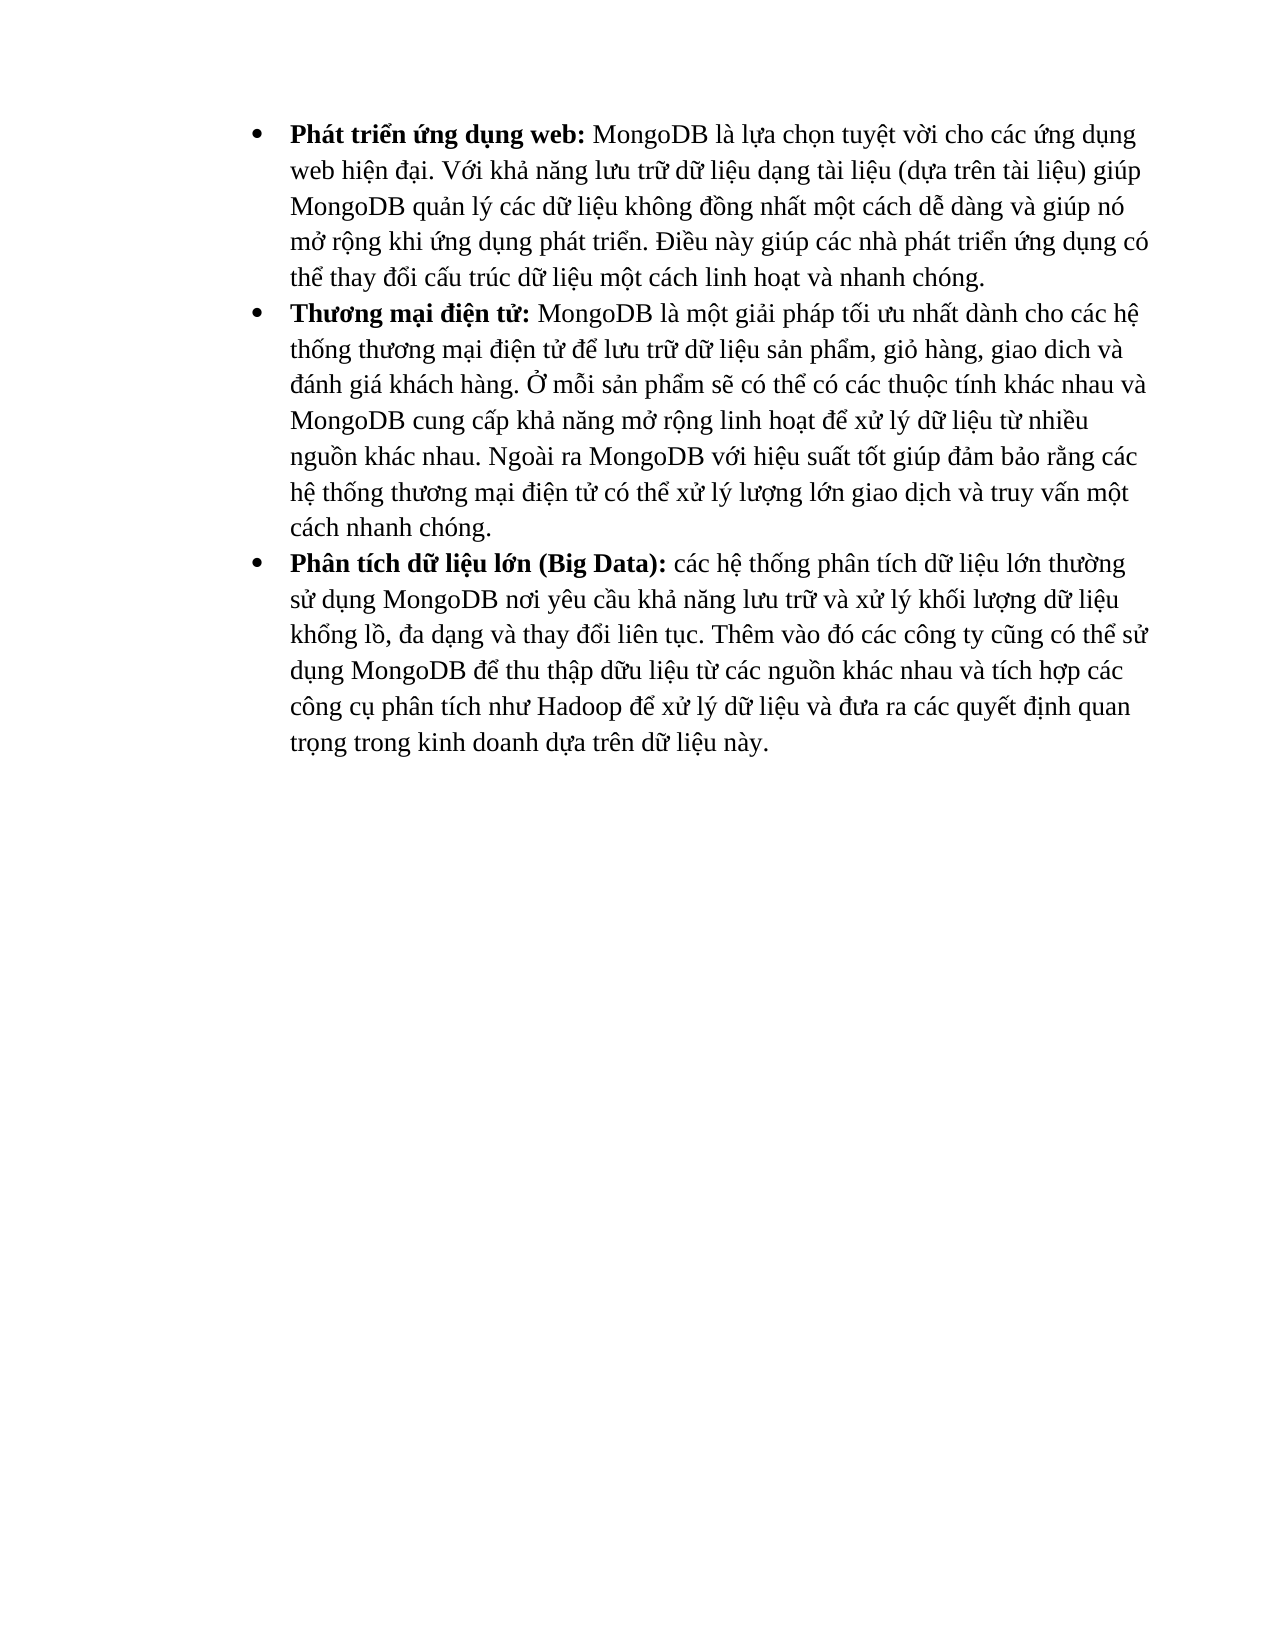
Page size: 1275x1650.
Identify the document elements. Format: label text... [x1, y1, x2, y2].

subtitle 2.3.3 . Ứng dụng [177, 206, 1157, 240]
list Thương mại điện tử: MongoDB là một giải pháp tối ưu nhất dành cho các hệ thống thương mại điện tử để lưu trữ dữ liệu sản phẩm, giỏ hàng, giao dich và đánh giá khách hàng. Ở mỗi sản phẩm sẽ có thể có các thuộc tính khác nhau và MongoDB cung cấp khả năng mở rộng linh hoạt để xử lý dữ liệu từ nhiều nguồn khác nhau. Ngoài ra MongoDB với hiệu suất tốt giúp đảm bảo rằng các hệ thống thương mại điện tử có thể xử lý lượng lớn giao dịch và truy vấn một cách nhanh chóng. [252, 432, 1157, 677]
list Phân tích dữ liệu lớn (Big Data): các hệ thống phân tích dữ liệu lớn thường sử dụng MongoDB nơi yêu cầu khả năng lưu trữ và xử lý khối lượng dữ liệu khổng lồ, đa dạng và thay đổi liên tục. Thêm vào đó các công ty cũng có thể sử dụng MongoDB để thu thập dữu liệu từ các nguồn khác nhau và tích hợp các công cụ phân tích như Hadoop để xử lý dữ liệu và đưa ra các quyết định quan trọng trong kinh doanh dựa trên dữ liệu này. [252, 682, 1157, 892]
list Phát triển ứng dụng web: MongoDB là lựa chọn tuyệt vời cho các ứng dụng web hiện đại. Với khả năng lưu trữ dữ liệu dạng tài liệu (dựa trên tài liệu) giúp MongoDB quản lý các dữ liệu không đồng nhất một cách dễ dàng và giúp nó mở rộng khi ứng dụng phát triển. Điều này giúp các nhà phát triển ứng dụng có thể thay đổi cấu trúc dữ liệu một cách linh hoạt và nhanh chóng. [252, 253, 1157, 427]
list Thông thường, thời gian để dữ liệu chuyển đổi từ RAM xuống ổ cứng khoảng 60s nên nguy cơ bị mất dữ liệu nếu xảy ra mất điện là điều có thể xảy ra. [215, 118, 1157, 185]
